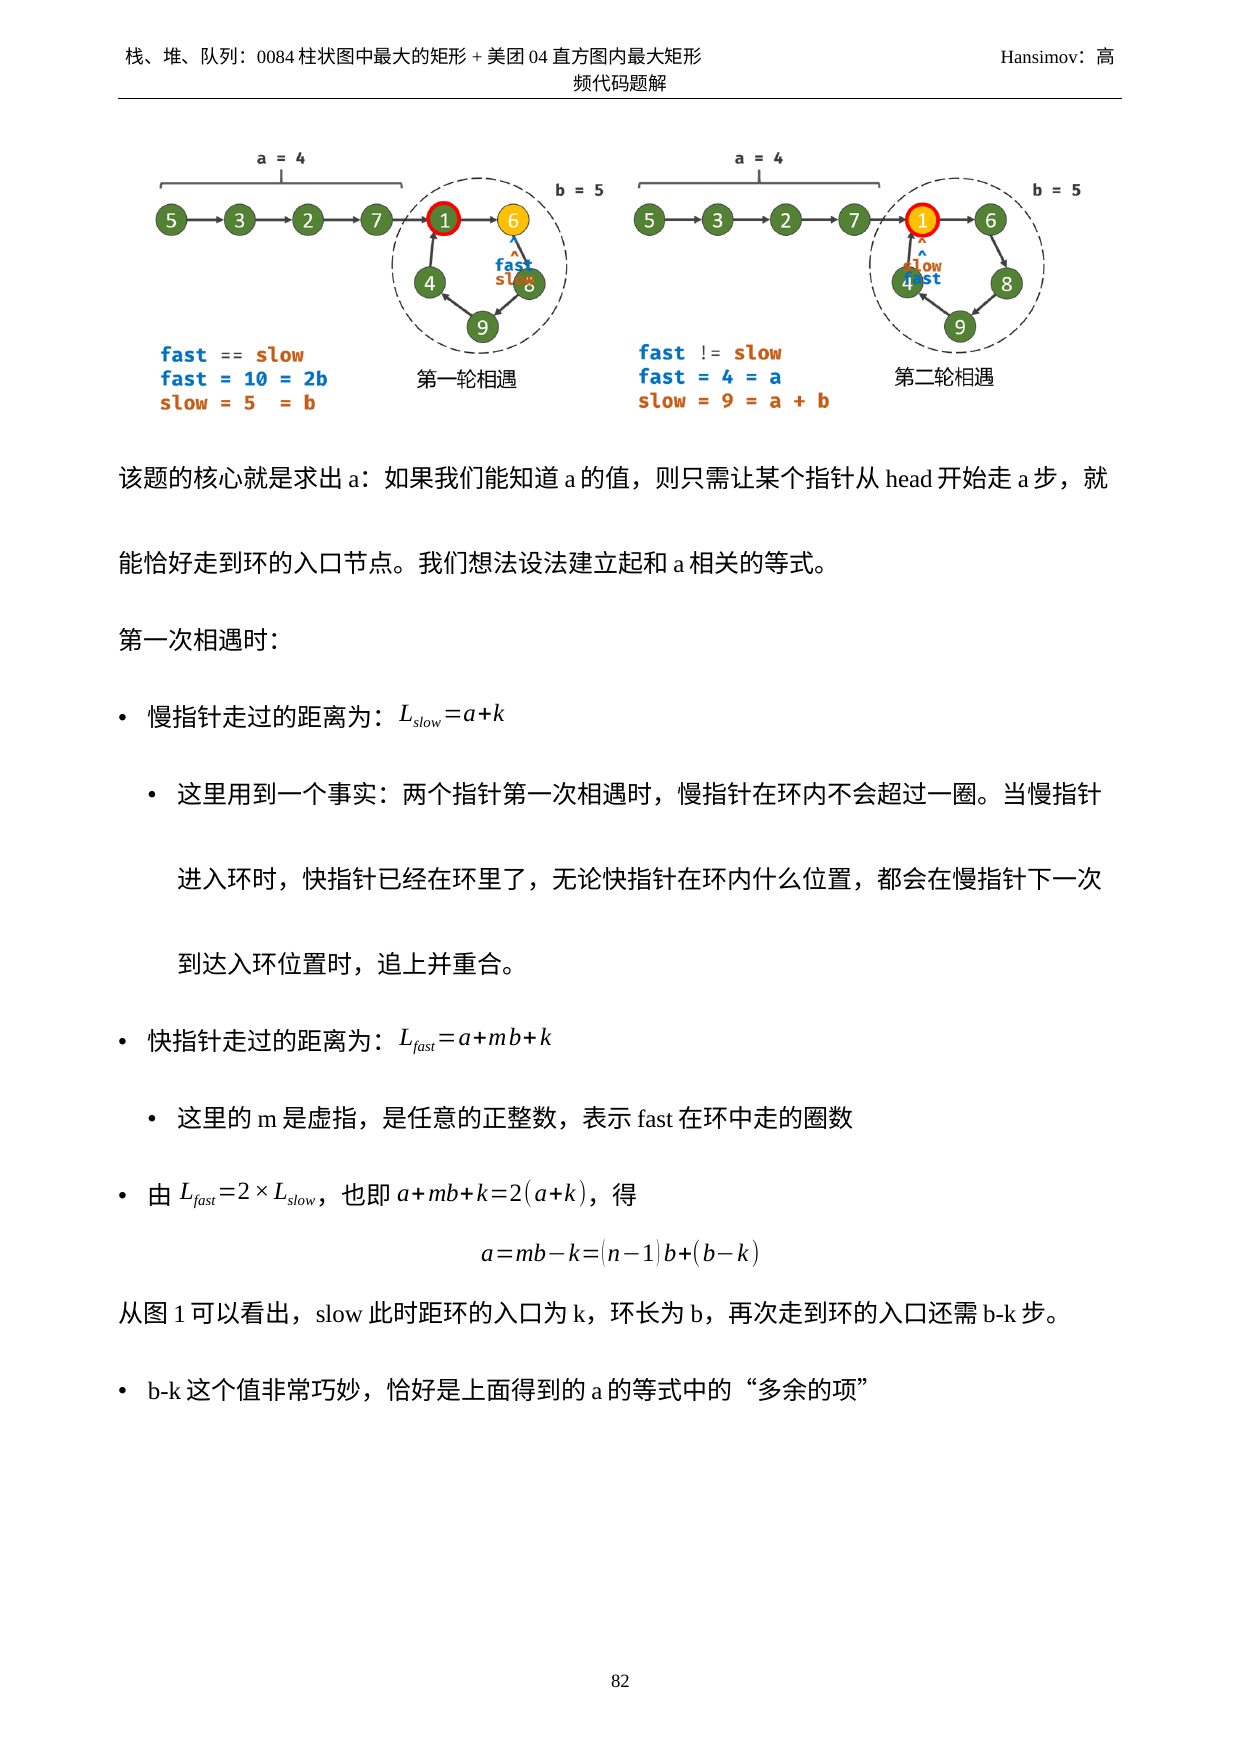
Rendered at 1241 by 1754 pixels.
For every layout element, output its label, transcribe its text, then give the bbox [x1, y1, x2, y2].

text 这里用到一个事实：两个指针第一次相遇时，慢指针在环内不会超过一圈。当慢指针进入环时，快指针已经在环里了，无论快指针在环内什么位置，都会在慢指针下一次到达入环位置时，追上并重合。 [148, 758, 1122, 996]
text b-k这个值非常巧妙，恰好是上面得到的a的等式中的“多余的项” [118, 1354, 1122, 1422]
text 慢指针走过的距离为： [118, 682, 1122, 749]
text 由 ，也即 ，得 [118, 1159, 1122, 1227]
text 第一次相遇时： [118, 604, 1122, 672]
text 该题的核心就是求出a：如果我们能知道a的值，则只需让某个指针从head开始走a步，就能恰好走到环的入口节点。我们想法设法建立起和a相关的等式。 [118, 443, 1122, 596]
picture [147, 144, 1093, 421]
text 从图1可以看出，slow此时距环的入口为k，环长为b，再次走到环的入口还需b-k步。 [118, 1277, 1122, 1345]
text 这里的m是虚指，是任意的正整数，表示fast在环中走的圈数 [148, 1082, 1122, 1150]
text 快指针走过的距离为： [118, 1005, 1122, 1073]
